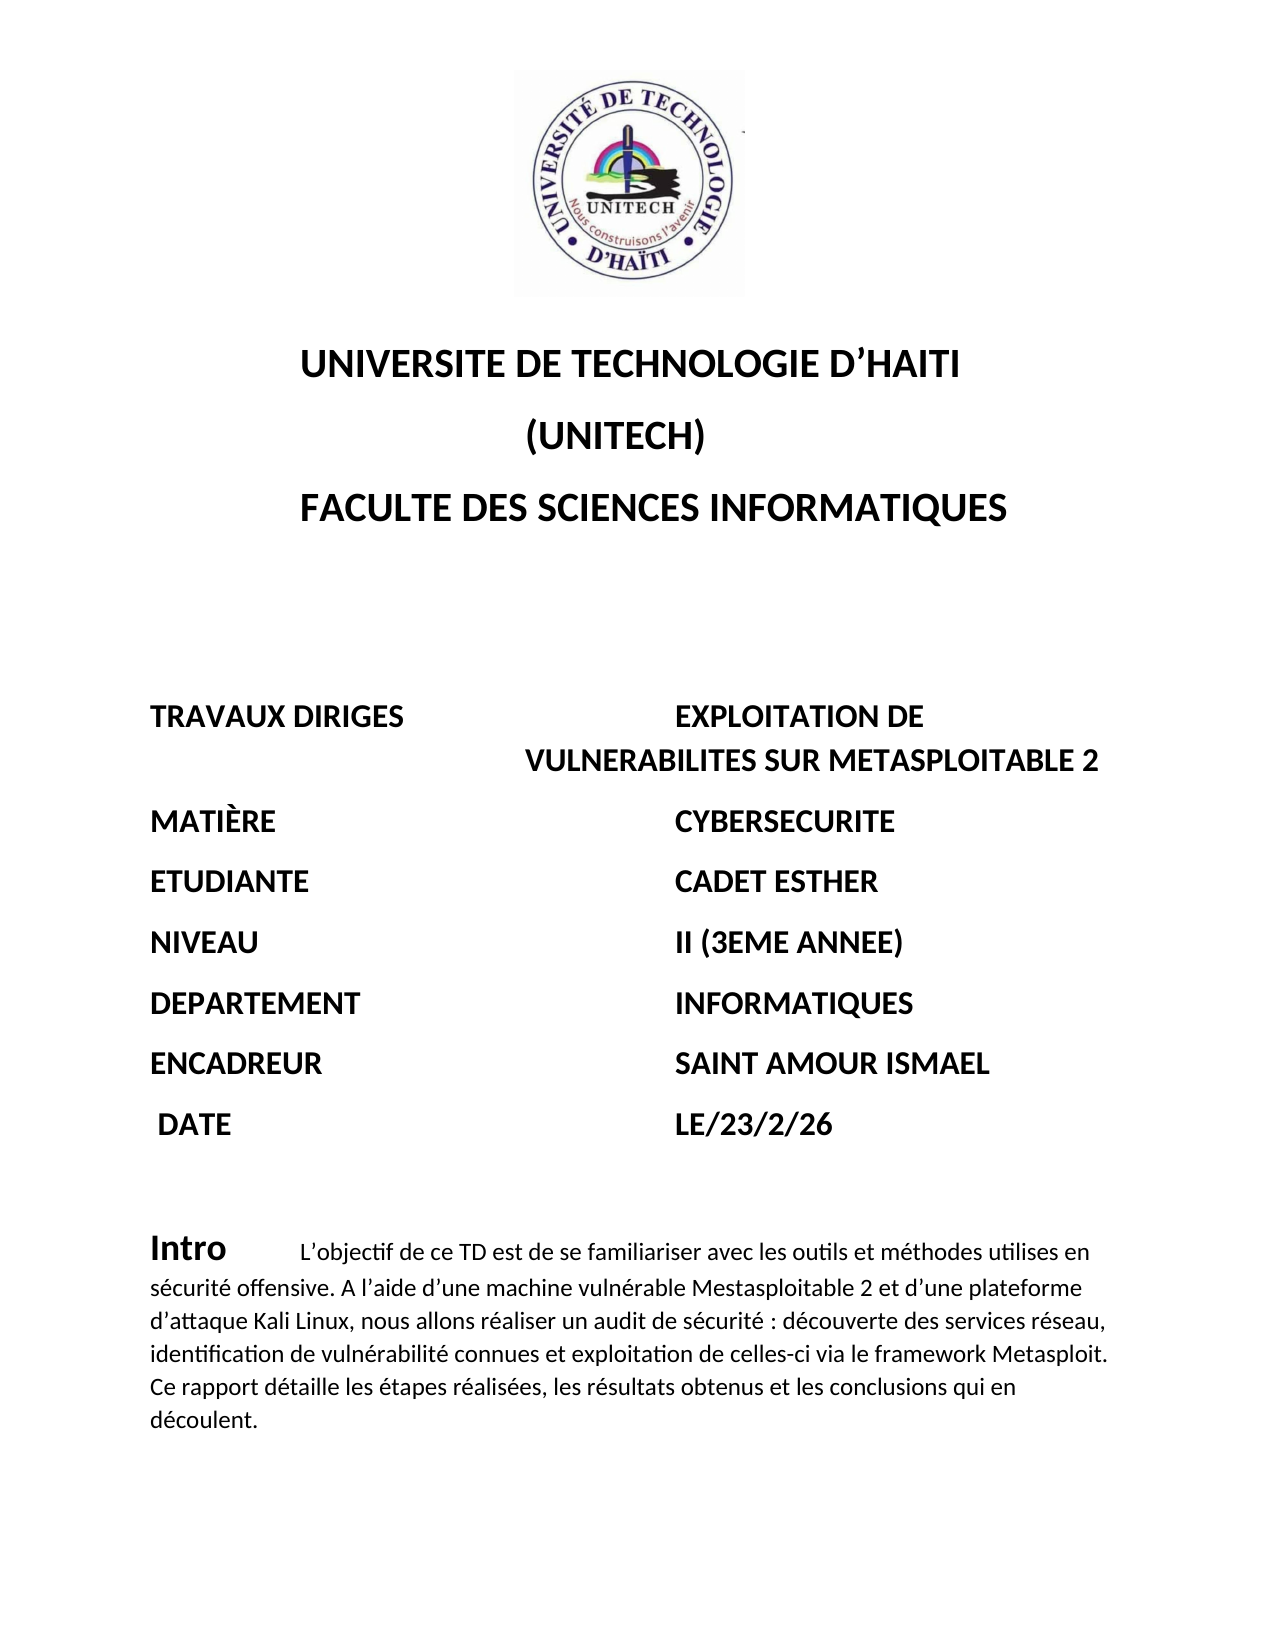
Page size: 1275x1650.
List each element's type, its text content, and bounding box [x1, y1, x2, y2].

text MATIЀRE CYBERSECURITE [150, 800, 1125, 841]
text (UNITECH) [525, 409, 1125, 460]
text ETUDIANTE CADET ESTHER [150, 861, 1125, 901]
text Intro L’objectif de ce TD est de se familiariser avec les outils et méthodes utilises en sécurité offensive. A l’aide d’une machine vulnérable Mestasploitable 2 et d’une plateforme d’attaque Kali Linux, nous allons réaliser un audit de sécurité : découverte des services réseau, identification de vulnérabilité connues et exploitation de celles-ci via le framework Metasploit. Ce rapport détaille les étapes réalisées, les résultats obtenus et les conclusions qui en découlent. [150, 1224, 1125, 1435]
text DEPARTEMENT INFORMATIQUES [150, 982, 1125, 1022]
text FACULTE DES SCIENCES INFORMATIQUES [225, 481, 1125, 531]
text UNIVERSITE DE TECHNOLOGIE D’HAITI [225, 337, 1125, 388]
text DATE LE/23/2/26 [150, 1103, 1125, 1144]
text TRAVAUX DIRIGES EXPLOITATION DE VULNERABILITES SUR METASPLOITABLE 2 [150, 695, 1125, 780]
picture [514, 70, 745, 297]
text NIVEAU II (3EME ANNEE) [150, 921, 1125, 962]
text ENCADREUR SAINT AMOUR ISMAEL [150, 1042, 1125, 1083]
